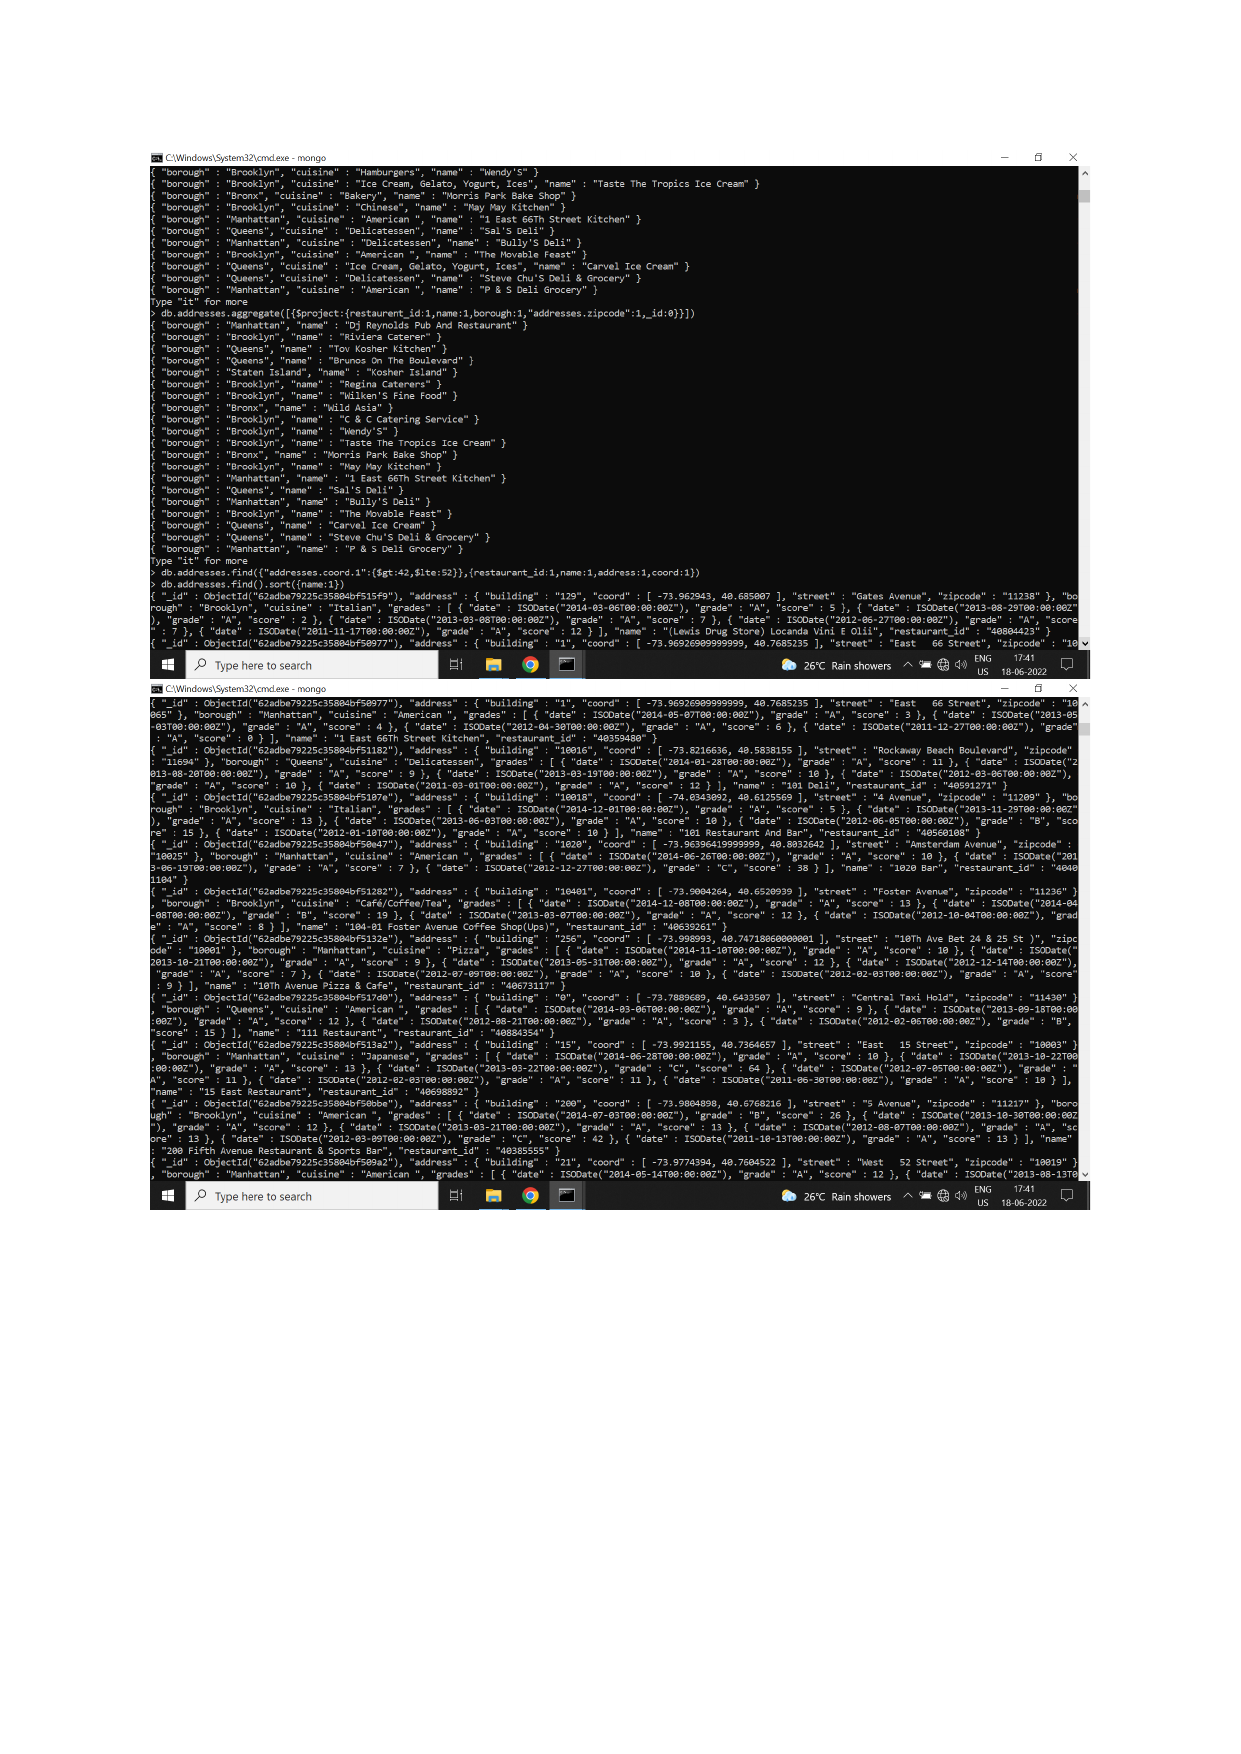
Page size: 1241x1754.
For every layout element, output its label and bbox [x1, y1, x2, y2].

picture [150, 150, 1091, 679]
picture [150, 681, 1091, 1210]
